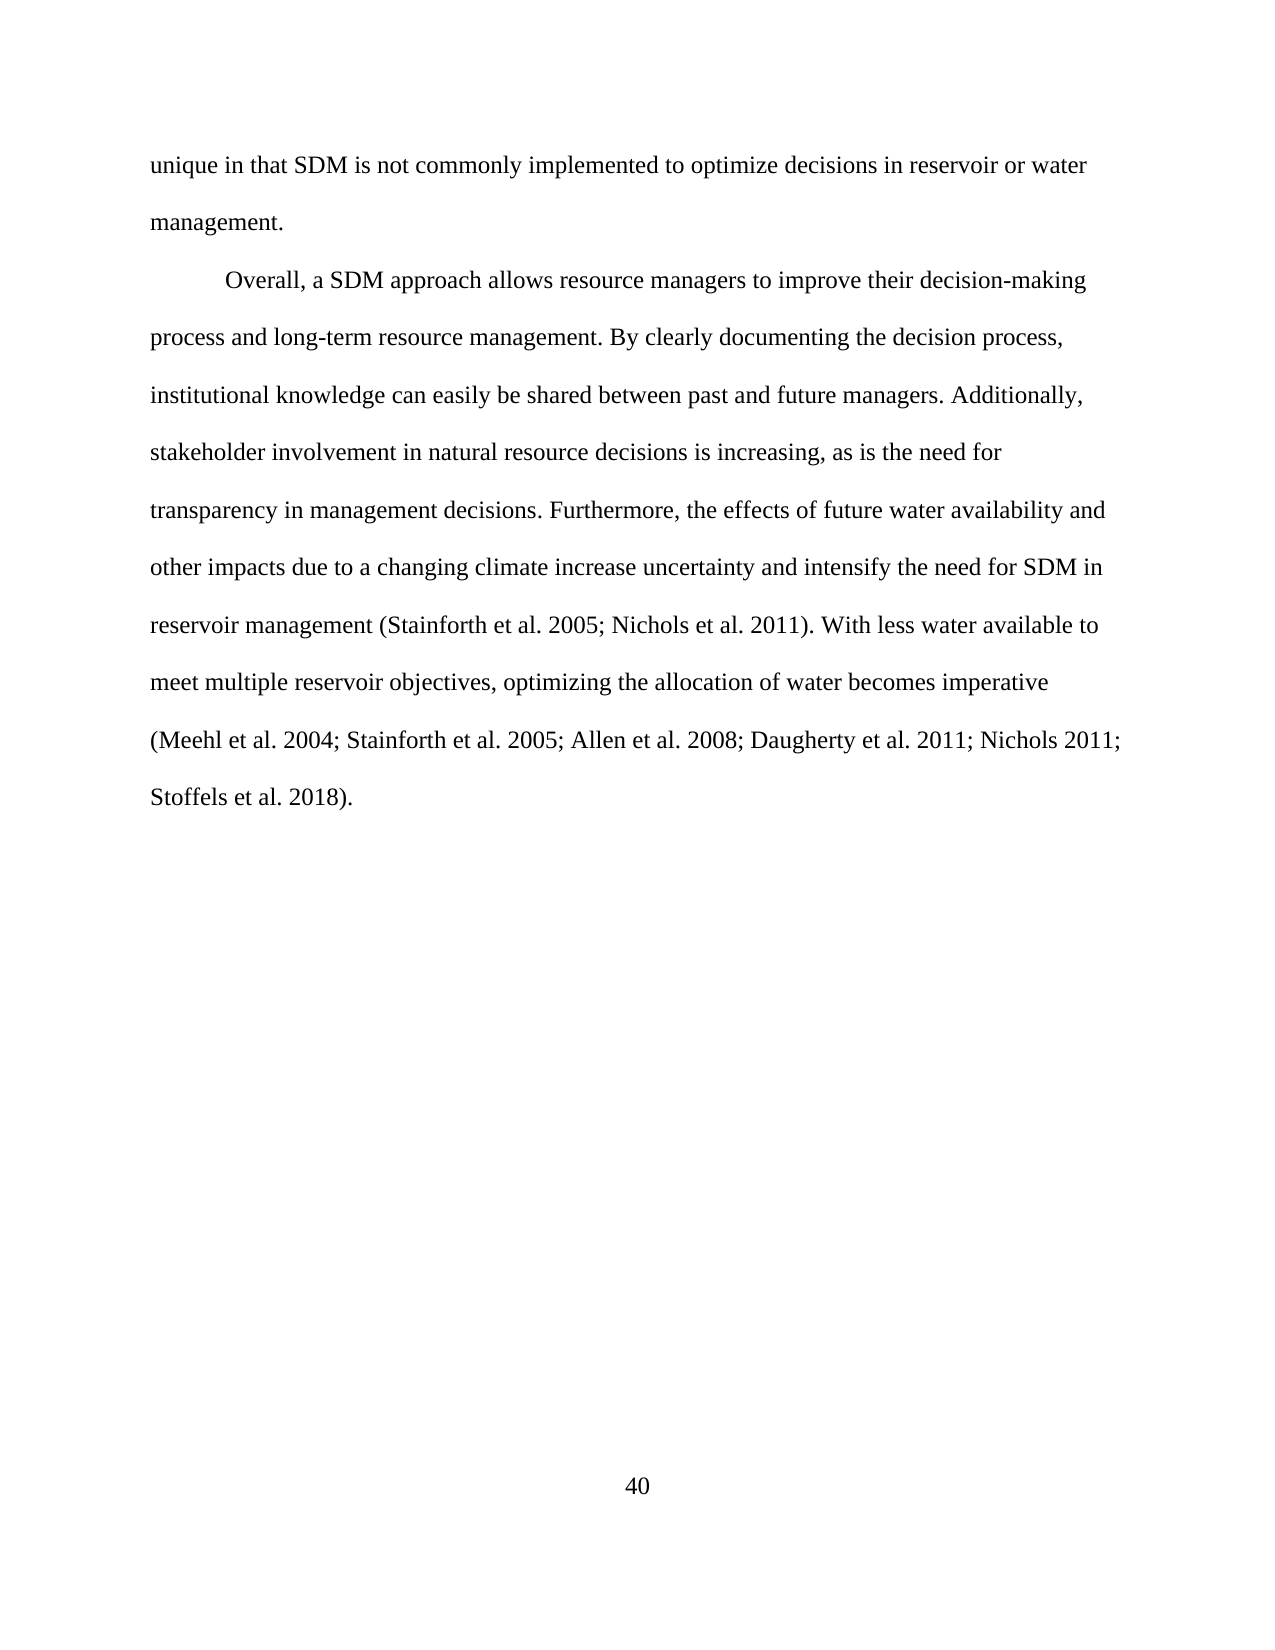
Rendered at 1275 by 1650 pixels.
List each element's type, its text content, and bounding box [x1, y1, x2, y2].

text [150, 150, 1125, 236]
text Overall, a SDM approach allows resource managers to improve their decision-making process and long-term resource management. By clearly documenting the decision process, institutional knowledge can easily be shared between past and future managers. Additionally, stakeholder involvement in natural resource decisions is increasing, as is the need for transparency in management decisions. Furthermore, the effects of future water availability and other impacts due to a changing climate increase uncertainty and intensify the need for SDM in reservoir management (Stainforth et al. 2005; Nichols et al. 2011). With less water available to meet multiple reservoir objectives, optimizing the allocation of water becomes imperative (Meehl et al. 2004; Stainforth et al. 2005; Allen et al. 2008; Daugherty et al. 2011; Nichols 2011; Stoffels et al. 2018). [150, 265, 1125, 811]
